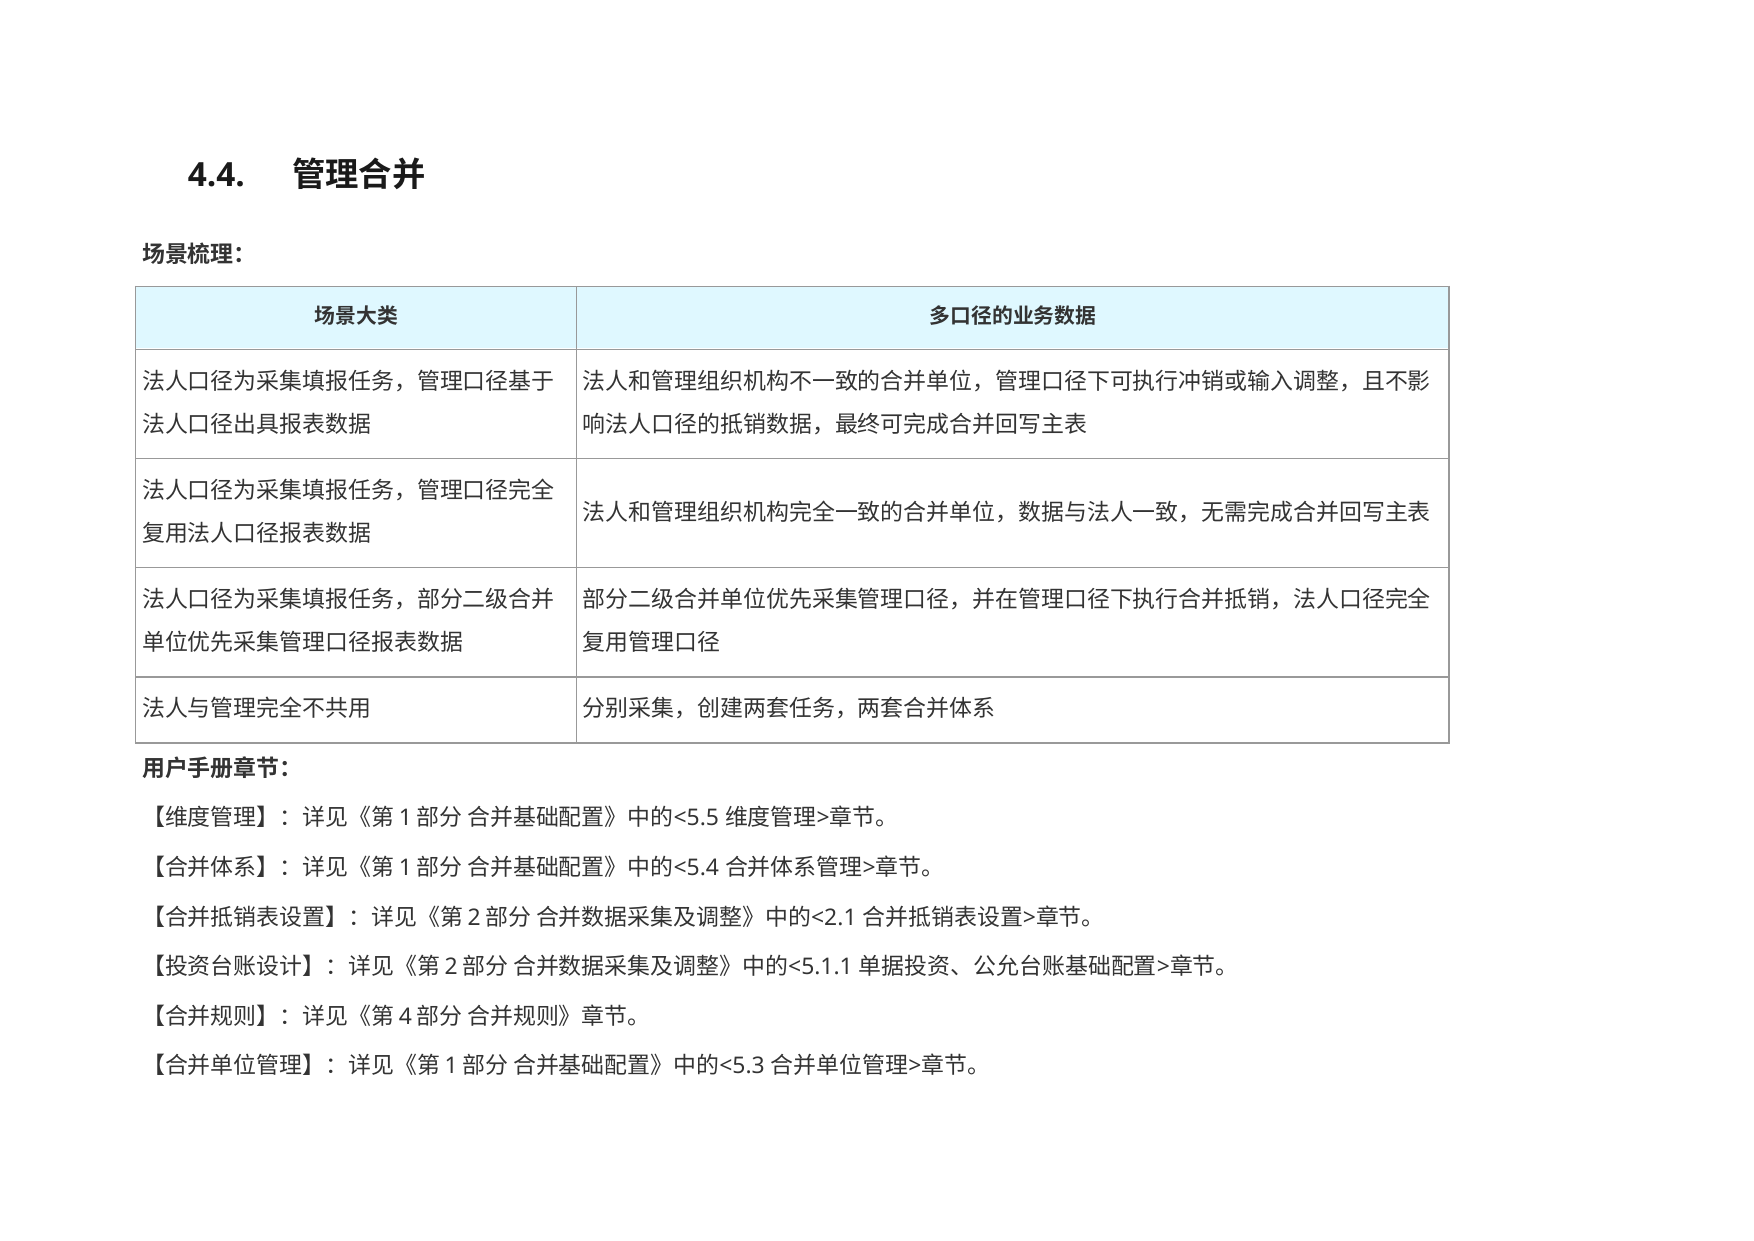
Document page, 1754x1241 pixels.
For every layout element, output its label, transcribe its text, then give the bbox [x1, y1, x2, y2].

table_cell 部分二级合并单位优先采集管理口径，并在管理口径下执行合并抵销，法人口径完全复用管理口径 [577, 568, 1448, 676]
list 【合并规则】：详见《第4部分 合并规则》章节。 [142, 998, 1612, 1031]
list 【投资台账设计】：详见《第2部分 合并数据采集及调整》中的<5.1.1 单据投资、公允台账基础配置>章节。 [142, 948, 1612, 981]
table_cell 法人口径为采集填报任务，管理口径完全复用法人口径报表数据 [136, 459, 576, 567]
list 场景梳理： [142, 236, 1612, 269]
subtitle 管理合并 [188, 148, 1612, 196]
list 用户手册章节： [142, 750, 1612, 783]
table_cell 法人与管理完全不共用 [136, 678, 576, 742]
list 【合并体系】：详见《第1部分 合并基础配置》中的<5.4 合并体系管理>章节。 [142, 849, 1612, 882]
table_cell 法人和管理组织机构不一致的合并单位，管理口径下可执行冲销或输入调整，且不影响法人口径的抵销数据，最终可完成合并回写主表 [577, 350, 1448, 458]
table_cell 法人口径为采集填报任务，部分二级合并单位优先采集管理口径报表数据 [136, 568, 576, 676]
table_cell 法人和管理组织机构完全一致的合并单位，数据与法人一致，无需完成合并回写主表 [577, 459, 1448, 567]
table_header 多口径的业务数据 [577, 287, 1448, 348]
list 【维度管理】：详见《第1部分 合并基础配置》中的<5.5 维度管理>章节。 [142, 799, 1612, 833]
list 【合并单位管理】：详见《第1部分 合并基础配置》中的<5.3 合并单位管理>章节。 [142, 1047, 1612, 1081]
list 【合并抵销表设置】：详见《第2部分 合并数据采集及调整》中的<2.1 合并抵销表设置>章节。 [142, 898, 1612, 932]
table_cell 分别采集，创建两套任务，两套合并体系 [577, 678, 1448, 742]
table_cell 法人口径为采集填报任务，管理口径基于法人口径出具报表数据 [136, 350, 576, 458]
table_header 场景大类 [136, 287, 576, 348]
